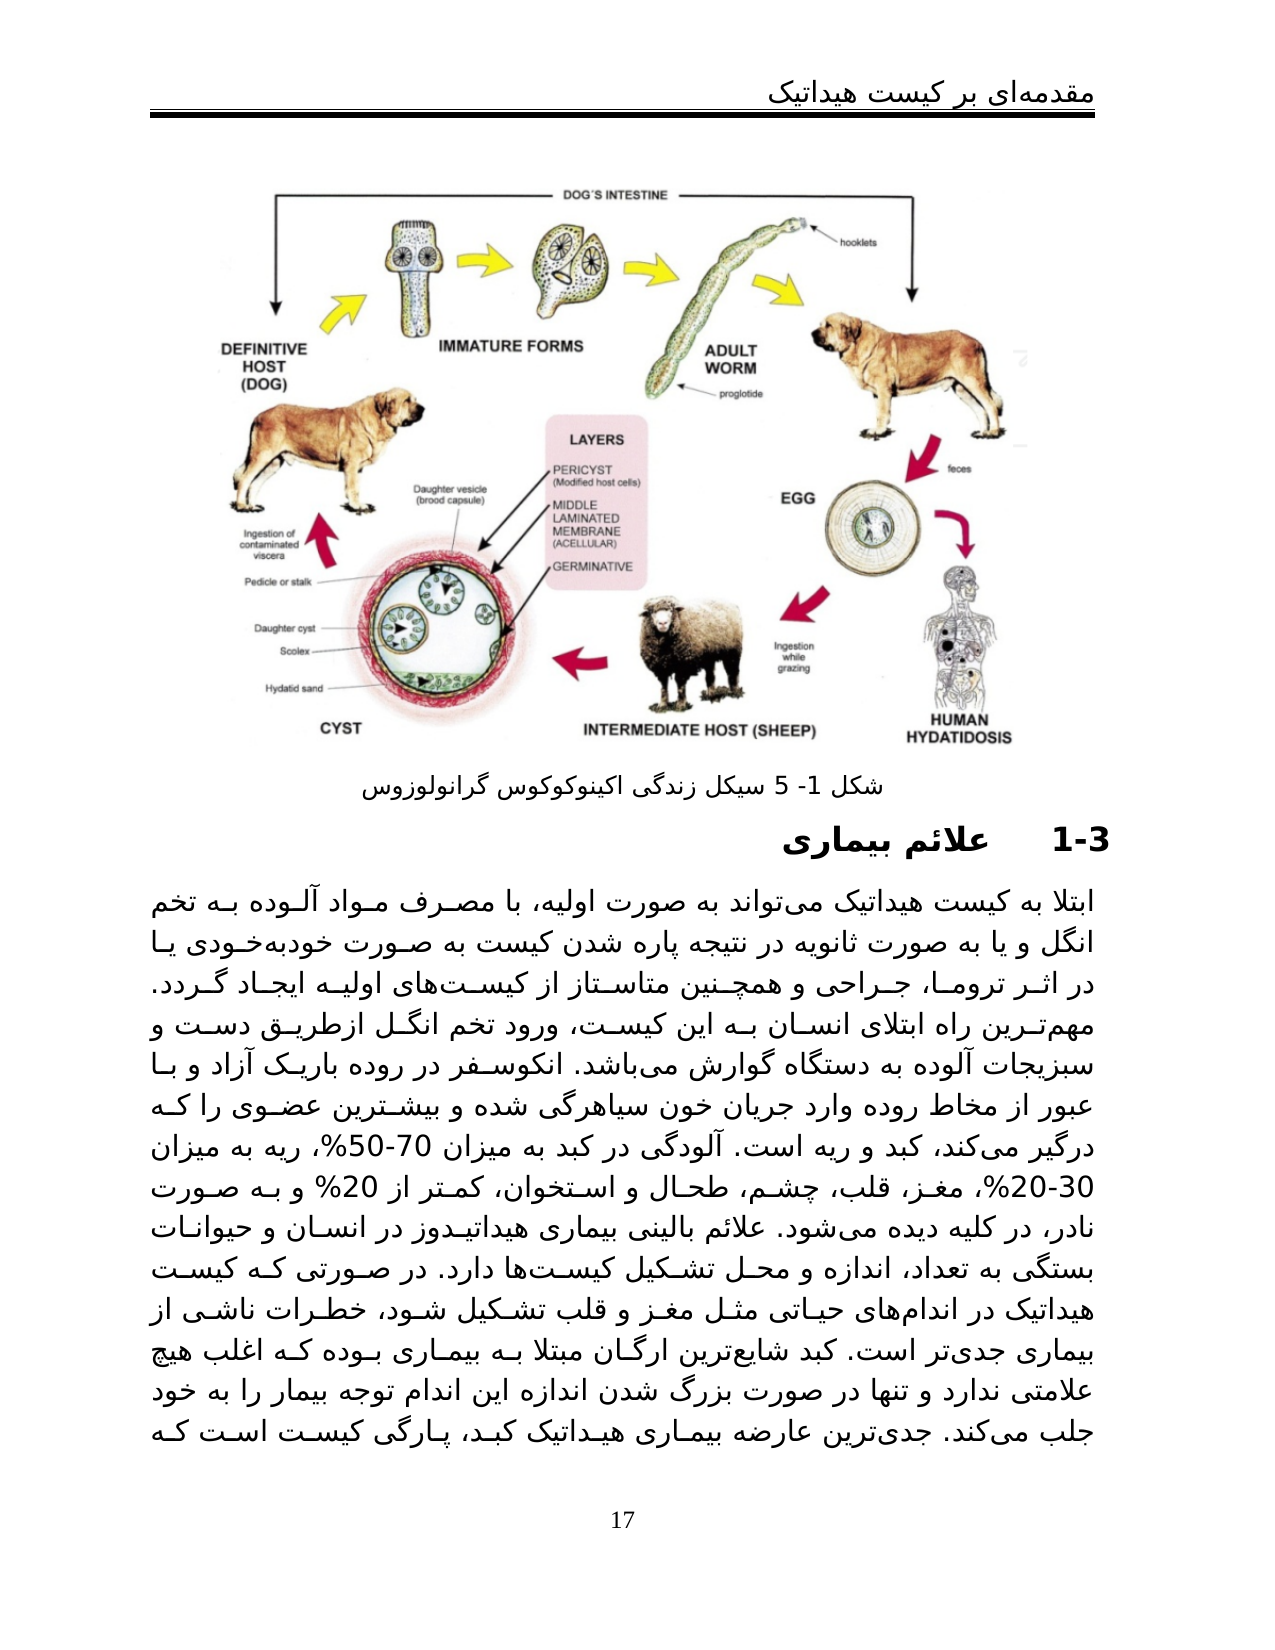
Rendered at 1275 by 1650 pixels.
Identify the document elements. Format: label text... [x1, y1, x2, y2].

picture [217, 180, 1028, 755]
text شکل 1- 5 سیکل زندگی اکینوکوکوس گرانولوزوس [150, 771, 1095, 800]
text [150, 885, 1095, 1448]
subtitle علائم بیماری [150, 821, 1051, 860]
